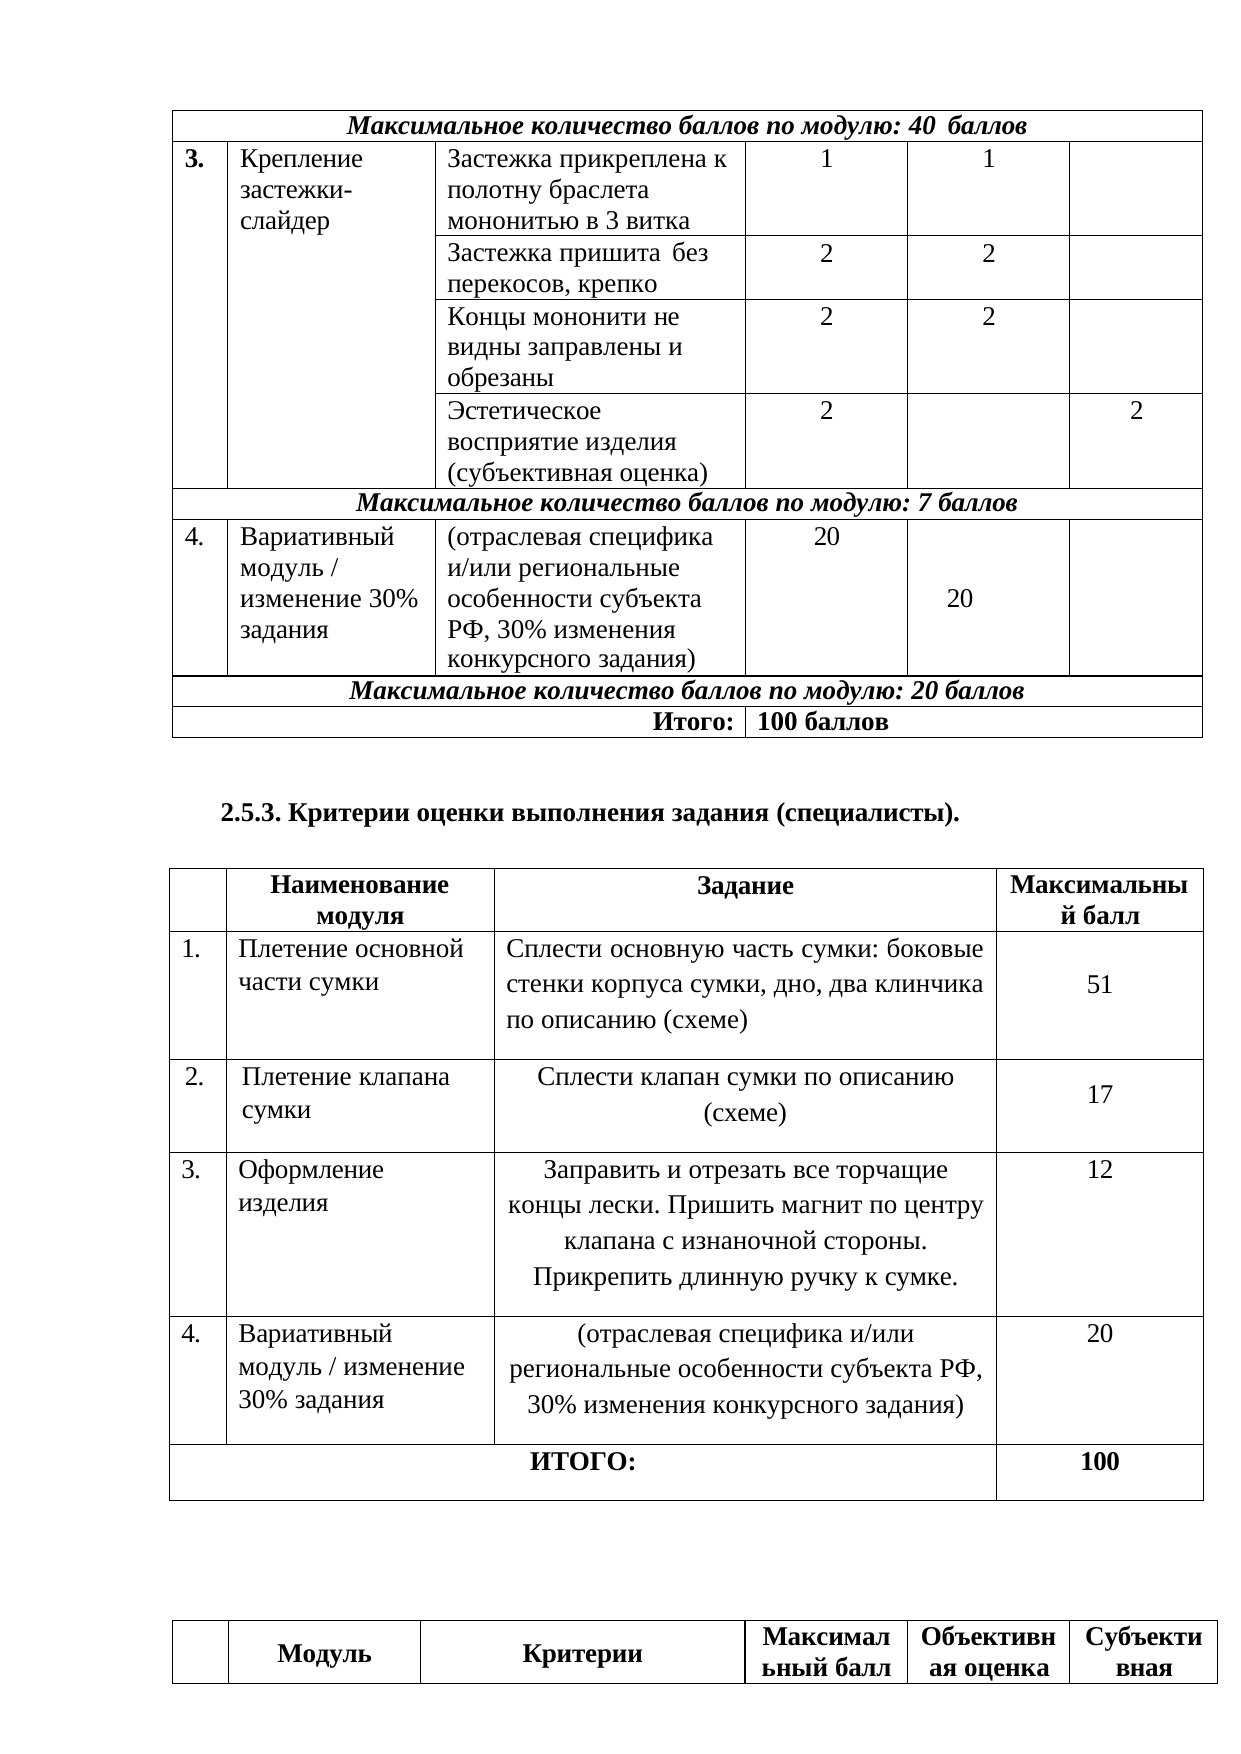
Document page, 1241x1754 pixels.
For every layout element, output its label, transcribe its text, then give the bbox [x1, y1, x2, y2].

table_cell Оформление изделия [227, 1153, 494, 1316]
table_cell Крепление застежки- слайдер [228, 142, 435, 487]
table_cell Итого: [173, 707, 745, 737]
table_cell 3. [173, 142, 227, 487]
table_cell 2 [908, 236, 1069, 298]
table_cell 20 [997, 1317, 1203, 1444]
table_cell (отраслевая специфика и/или региональные особенности субъекта РФ, 30% изменения конкурсного задания) [436, 520, 745, 675]
table_cell Застежка прикреплена к полотну браслета мононитью в 3 витка [436, 142, 745, 235]
table_cell [1070, 300, 1202, 393]
table_header Максимальны й балл [997, 869, 1203, 931]
table_header Задание [495, 869, 996, 931]
table_cell 100 баллов [746, 707, 1202, 737]
table_header Критерии [421, 1621, 744, 1683]
table_cell 2 [908, 300, 1069, 393]
table_cell Вариативный модуль / изменение 30% задания [228, 520, 435, 675]
table_cell 20 [908, 520, 1069, 675]
table_header [170, 869, 226, 931]
table_header Субъекти вная [1070, 1621, 1217, 1683]
table_cell Максимальное количество баллов по модулю: 7 баллов [173, 489, 1202, 519]
table_cell ИТОГО: [170, 1445, 996, 1500]
table_header Максимал ьный балл [746, 1621, 907, 1683]
table_cell 2 [1070, 394, 1202, 487]
table_cell Вариативный модуль / изменение 30% задания [227, 1317, 494, 1444]
table_cell [1070, 236, 1202, 298]
table_header [173, 1621, 228, 1683]
table_cell Максимальное количество баллов по модулю: 20 баллов [173, 677, 1202, 706]
list Критерии оценки выполнения задания (специалисты). [220, 796, 1226, 827]
table_cell Плетение клапана сумки [227, 1060, 494, 1152]
table_cell 3. [170, 1153, 226, 1316]
table_cell 12 [997, 1153, 1203, 1316]
table_cell Сплести клапан сумки по описанию (схеме) [495, 1060, 996, 1152]
table_cell 51 [997, 932, 1203, 1059]
table_cell 4. [173, 520, 227, 675]
table_cell [1070, 520, 1202, 675]
table_cell Эстетическое восприятие изделия (субъективная оценка) [436, 394, 745, 487]
table_cell 17 [997, 1060, 1203, 1152]
table_header Наименование модуля [227, 869, 494, 931]
table_cell 1 [746, 142, 907, 235]
table_cell Плетение основной части сумки [227, 932, 494, 1059]
table_cell 1. [170, 932, 226, 1059]
table_header Модуль [229, 1621, 420, 1683]
table_header Объективн ая оценка [908, 1621, 1069, 1683]
table_cell (отраслевая специфика и/или региональные особенности субъекта РФ, 30% изменения конкурсного задания) [495, 1317, 996, 1444]
table_cell 1 [908, 142, 1069, 235]
table_cell 2 [746, 300, 907, 393]
table_cell 20 [746, 520, 907, 675]
table_cell 100 [997, 1445, 1203, 1500]
table_cell [1070, 142, 1202, 235]
table_cell Концы мононити не видны заправлены и обрезаны [436, 300, 745, 393]
table_cell 2 [746, 236, 907, 298]
table_cell 2 [746, 394, 907, 487]
table_cell 4. [170, 1317, 226, 1444]
table_cell Сплести основную часть сумки: боковые стенки корпуса сумки, дно, два клинчика по описанию (схеме) [495, 932, 996, 1059]
table_header Максимальное количество баллов по модулю: 40 баллов [173, 111, 1202, 141]
table_cell Заправить и отрезать все торчащие концы лески. Пришить магнит по центру клапана с изнаночной стороны. Прикрепить длинную ручку к сумке. [495, 1153, 996, 1316]
table_cell 2. [170, 1060, 226, 1152]
table_cell Застежка пришита без перекосов, крепко [436, 236, 745, 298]
table_cell [908, 394, 1069, 487]
